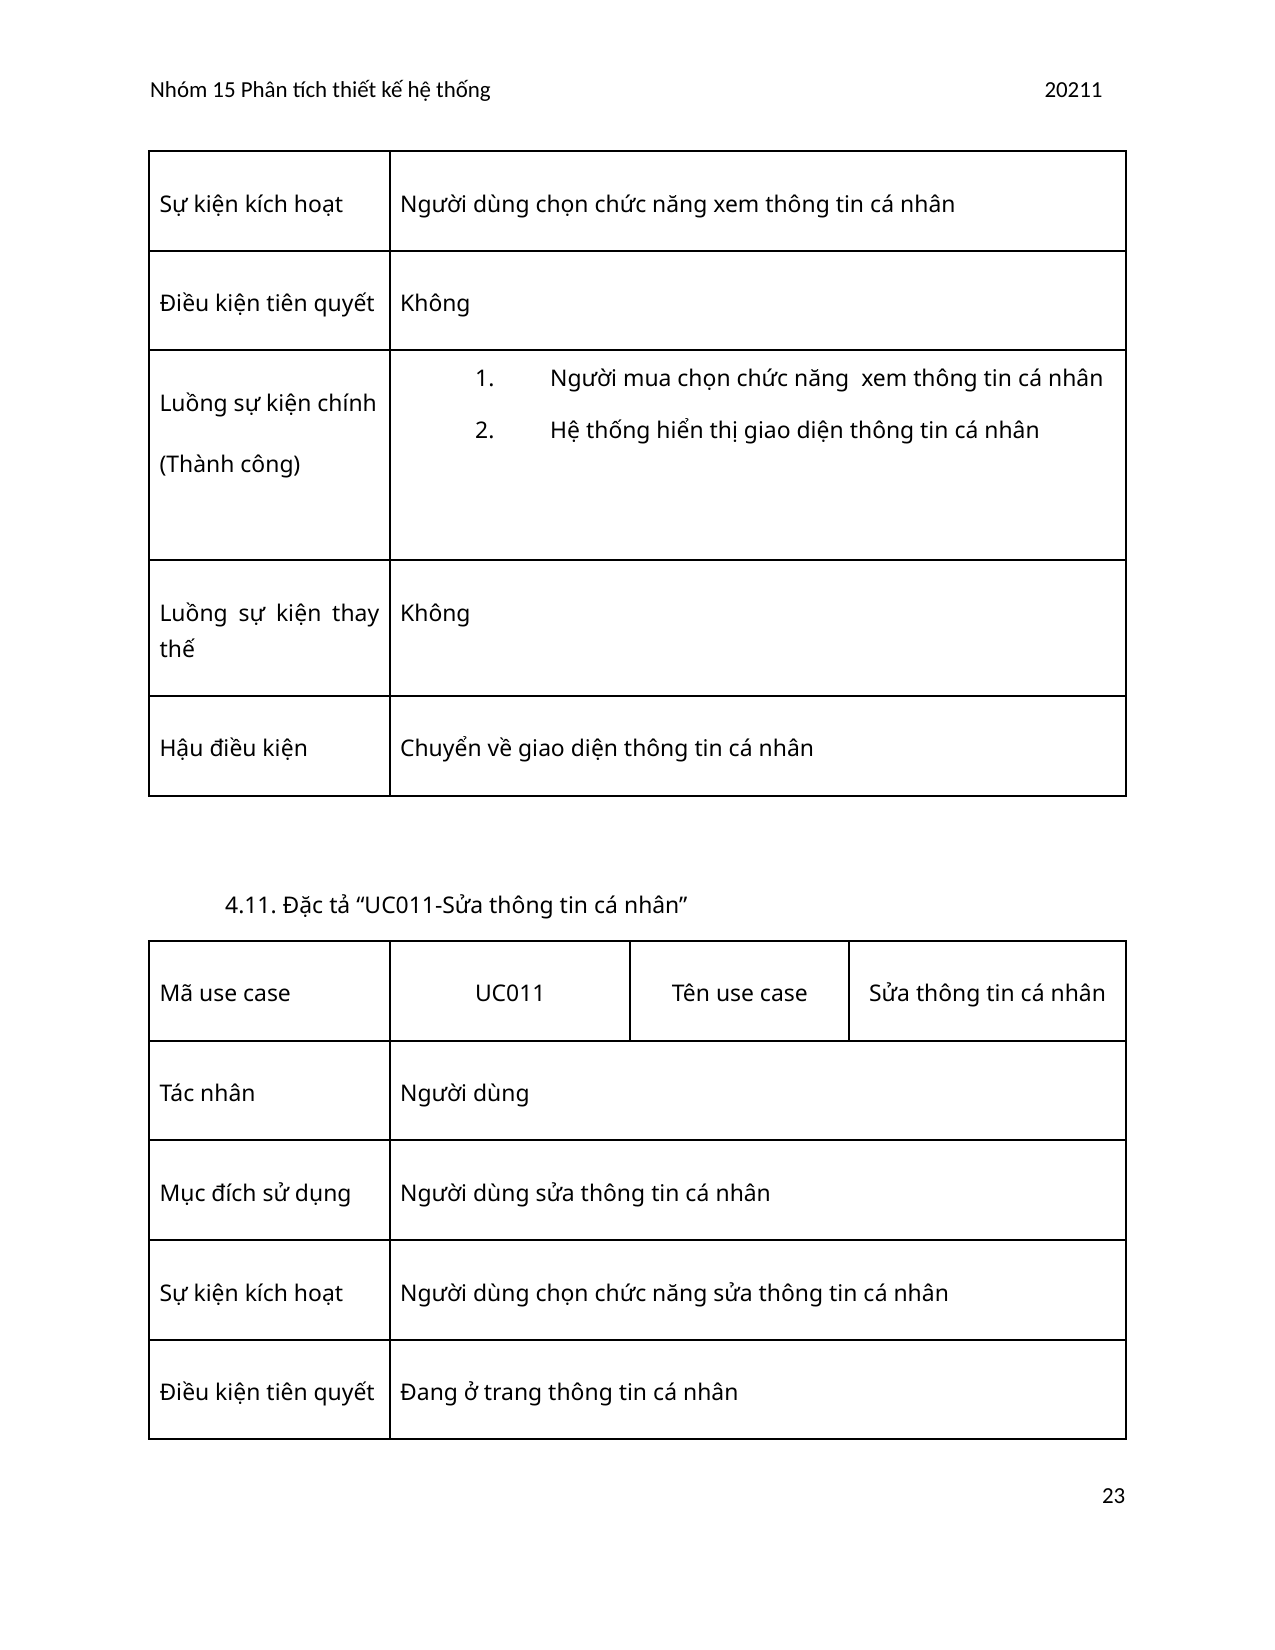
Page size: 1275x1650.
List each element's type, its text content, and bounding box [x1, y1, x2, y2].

table_cell Sự kiện kích hoạt [150, 1241, 389, 1339]
text 4.11. Đặc tả “UC011-Sửa thông tin cá nhân” [150, 889, 1125, 921]
table_cell Luồng sự kiện thay thế [150, 561, 389, 695]
table_cell Người dùng chọn chức năng xem thông tin cá nhân [391, 152, 1125, 250]
table_cell Người dùng [391, 1042, 1125, 1139]
table_cell Chuyển về giao diện thông tin cá nhân [391, 697, 1125, 794]
table_header Sửa thông tin cá nhân [850, 942, 1125, 1039]
table_cell Sự kiện kích hoạt [150, 152, 389, 250]
table_cell Điều kiện tiên quyết [150, 252, 389, 349]
table_header UC011 [391, 942, 629, 1039]
table_cell Mục đích sử dụng [150, 1141, 389, 1239]
table_cell Tác nhân [150, 1042, 389, 1139]
table_cell Không [391, 561, 1125, 695]
table_cell Luồng sự kiện chính (Thành công) [150, 351, 389, 559]
table_cell 1. Người mua chọn chức năng xem thông tin cá nhân 2. Hệ thống hiển thị giao diện thông tin cá nhân [391, 351, 1125, 559]
table_cell Đang ở trang thông tin cá nhân [391, 1341, 1125, 1438]
table_cell Điều kiện tiên quyết [150, 1341, 389, 1438]
table_cell Người dùng sửa thông tin cá nhân [391, 1141, 1125, 1239]
table_cell Không [391, 252, 1125, 349]
table_header Mã use case [150, 942, 389, 1039]
table_cell Hậu điều kiện [150, 697, 389, 794]
table_header Tên use case [631, 942, 848, 1039]
table_cell Người dùng chọn chức năng sửa thông tin cá nhân [391, 1241, 1125, 1339]
